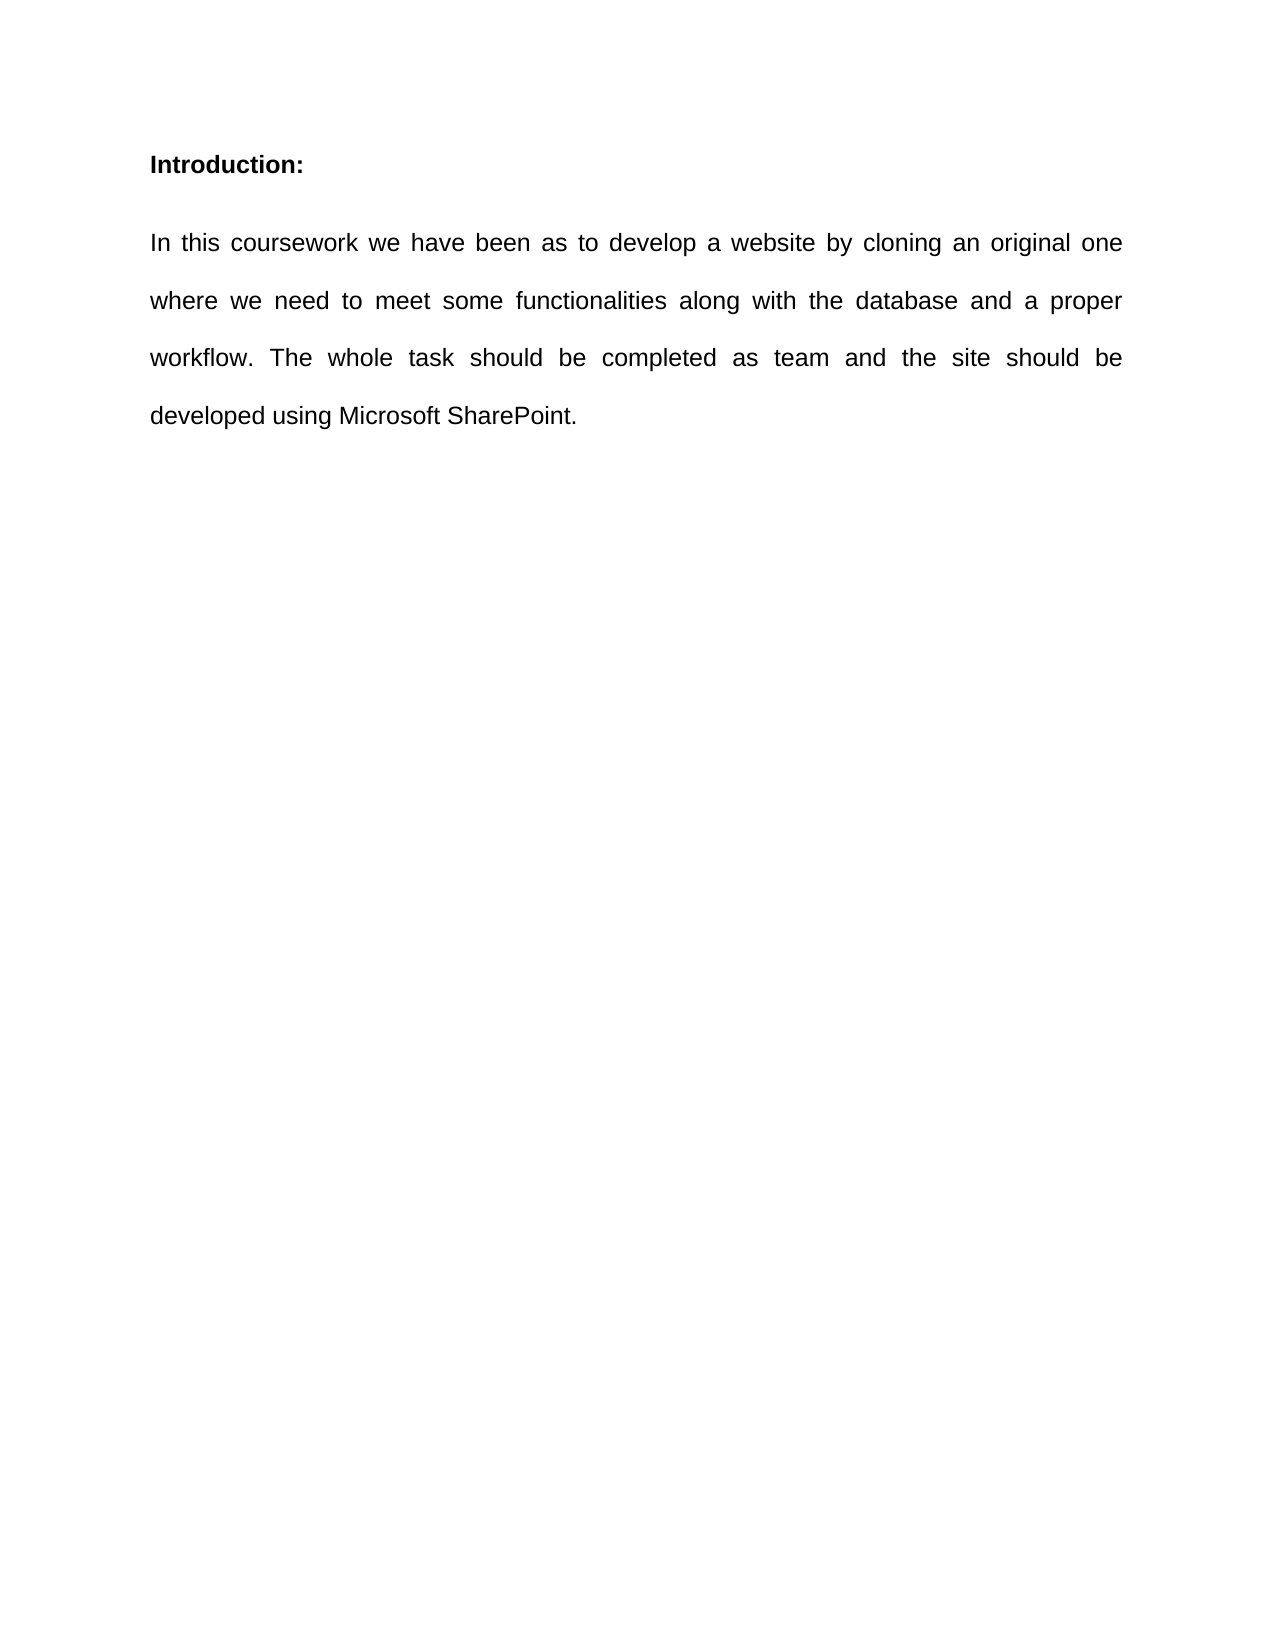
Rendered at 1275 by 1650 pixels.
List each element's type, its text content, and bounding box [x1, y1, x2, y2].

text In this coursework we have been as to develop a website by cloning an original one where we need to meet some functionalities along with the database and a proper workflow. The whole task should be completed as team and the site should be developed using Microsoft SharePoint. [150, 228, 1125, 429]
text Introduction: [150, 150, 1125, 179]
